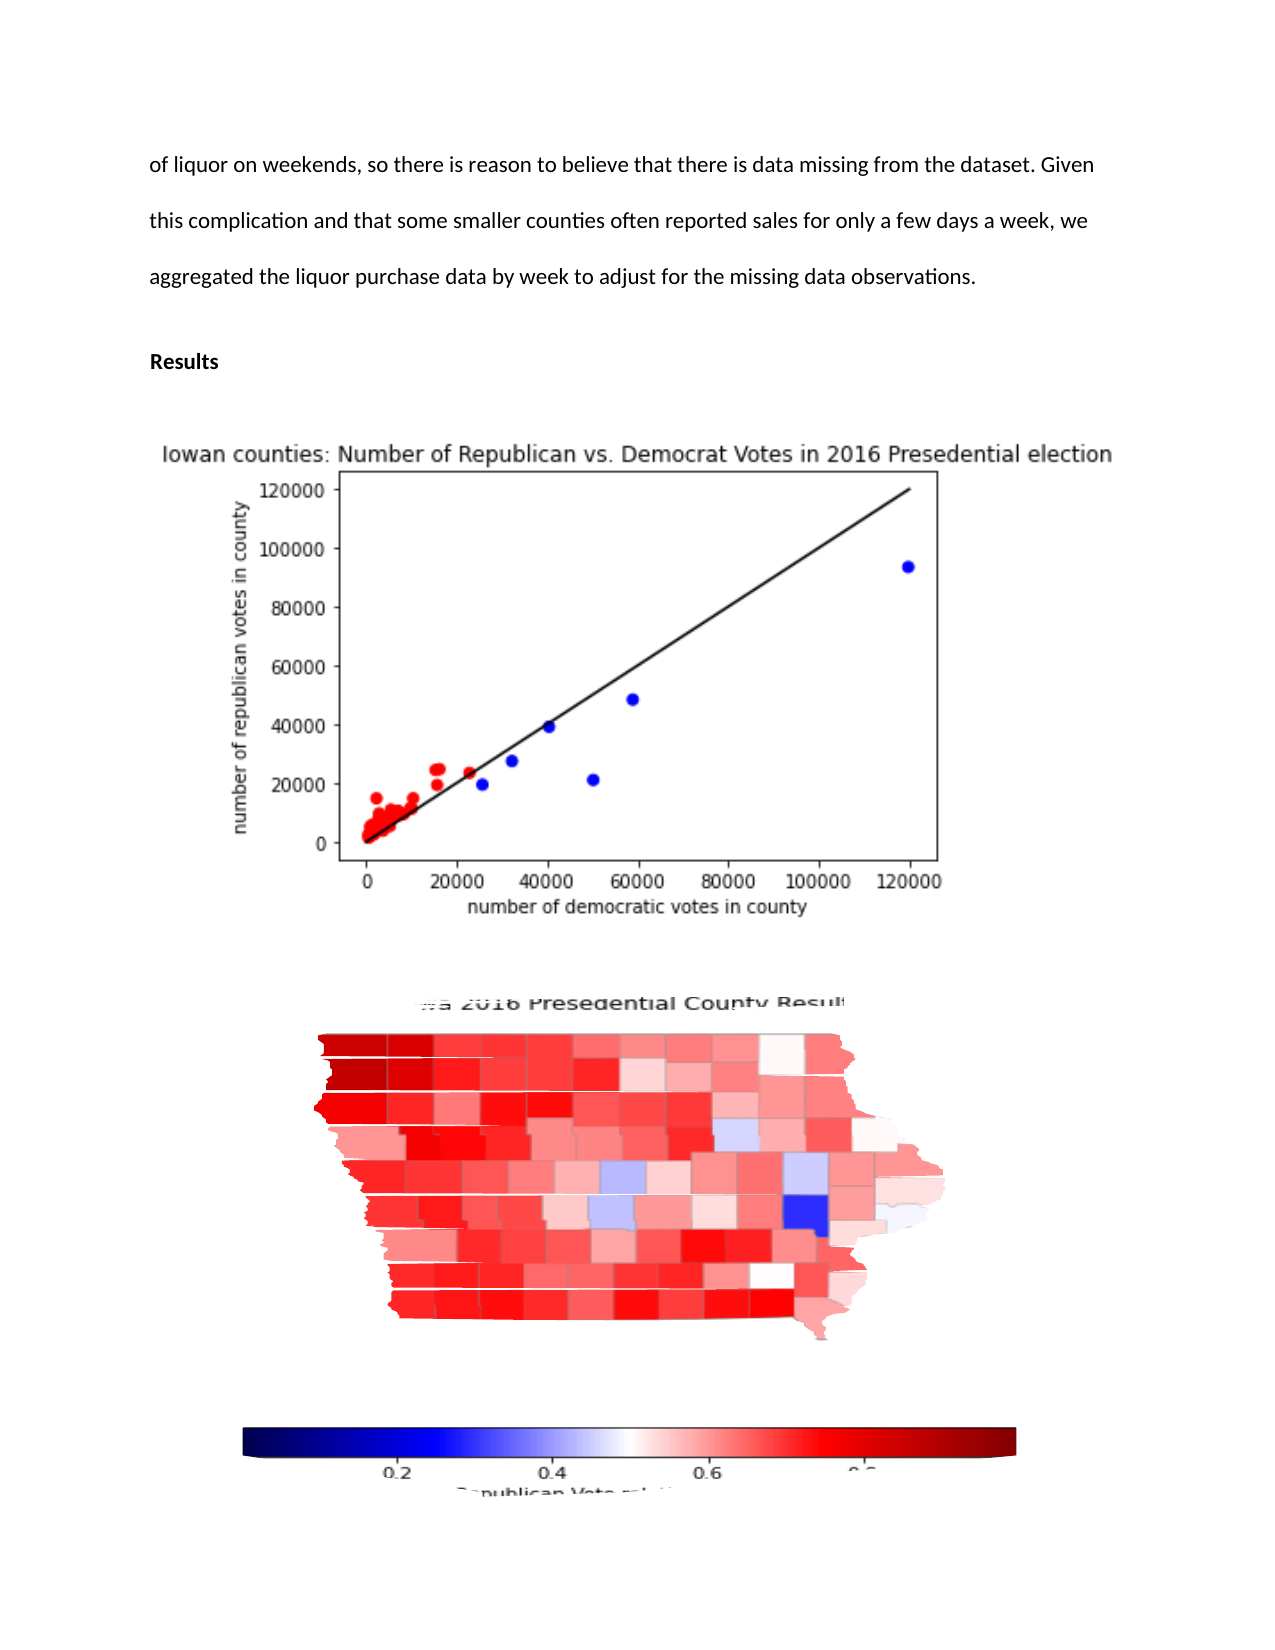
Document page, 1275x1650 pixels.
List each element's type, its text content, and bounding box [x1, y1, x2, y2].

picture [215, 986, 1045, 1511]
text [90, 150, 1125, 290]
text Results [150, 347, 1125, 375]
picture [150, 432, 1125, 928]
